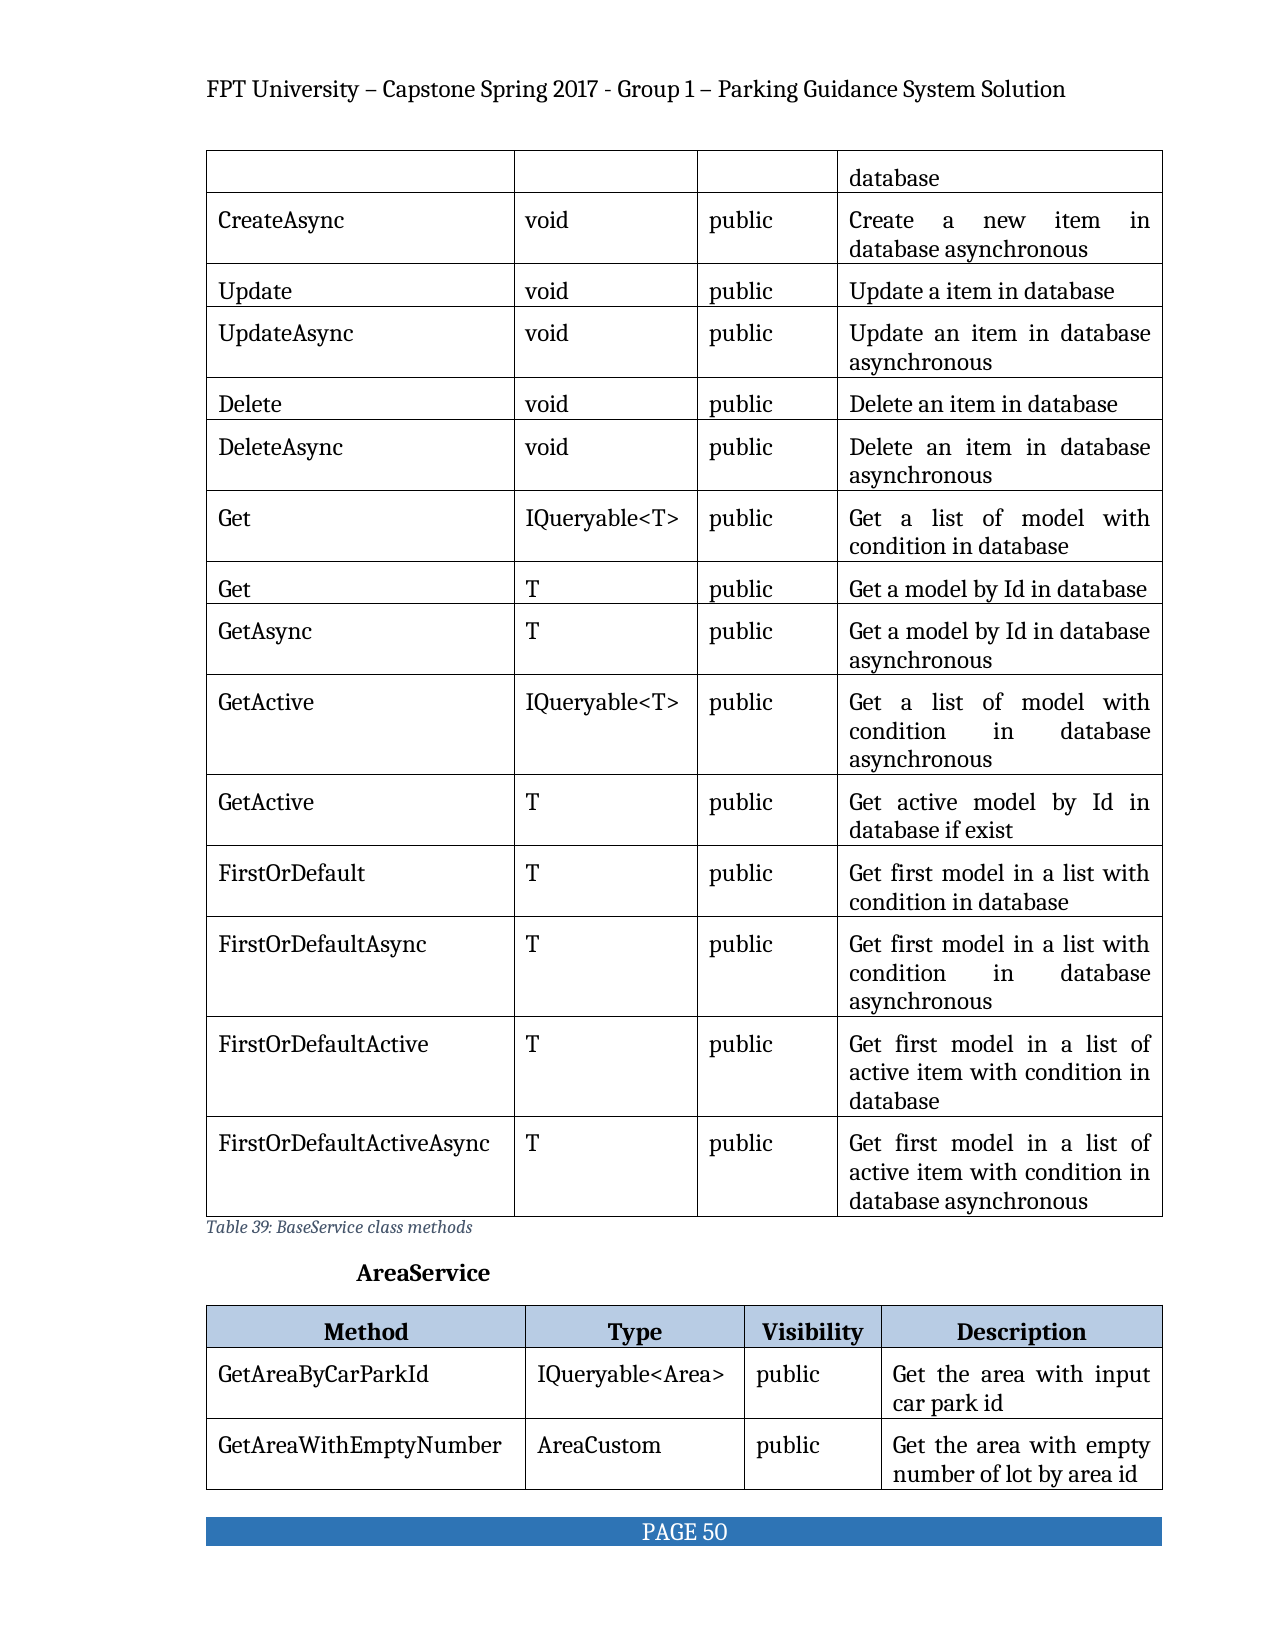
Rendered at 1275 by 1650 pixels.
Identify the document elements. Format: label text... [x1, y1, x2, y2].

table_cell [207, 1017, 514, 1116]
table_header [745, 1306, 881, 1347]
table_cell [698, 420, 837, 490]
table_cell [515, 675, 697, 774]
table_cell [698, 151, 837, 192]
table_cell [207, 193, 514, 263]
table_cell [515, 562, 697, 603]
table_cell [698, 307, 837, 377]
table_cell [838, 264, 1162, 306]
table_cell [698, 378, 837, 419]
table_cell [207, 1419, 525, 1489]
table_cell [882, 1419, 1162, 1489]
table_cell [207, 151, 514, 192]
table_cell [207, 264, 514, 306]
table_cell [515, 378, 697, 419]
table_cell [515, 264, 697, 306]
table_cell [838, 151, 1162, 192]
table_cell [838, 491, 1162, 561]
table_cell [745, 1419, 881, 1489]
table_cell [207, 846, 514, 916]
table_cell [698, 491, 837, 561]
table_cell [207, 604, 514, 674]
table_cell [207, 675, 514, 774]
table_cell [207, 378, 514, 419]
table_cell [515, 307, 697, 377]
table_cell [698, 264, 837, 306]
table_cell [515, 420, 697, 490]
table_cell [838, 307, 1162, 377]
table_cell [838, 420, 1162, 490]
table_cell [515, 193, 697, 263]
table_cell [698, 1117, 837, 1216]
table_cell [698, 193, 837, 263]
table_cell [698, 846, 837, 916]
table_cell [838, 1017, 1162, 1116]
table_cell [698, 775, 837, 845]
text AreaService [356, 1259, 1162, 1288]
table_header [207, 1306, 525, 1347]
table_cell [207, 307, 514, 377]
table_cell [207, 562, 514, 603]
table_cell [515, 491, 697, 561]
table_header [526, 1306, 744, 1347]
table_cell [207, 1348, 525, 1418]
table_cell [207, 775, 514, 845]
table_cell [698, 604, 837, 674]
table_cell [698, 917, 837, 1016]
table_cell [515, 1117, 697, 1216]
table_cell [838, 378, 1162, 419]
text Table 39: BaseService class methods [206, 1217, 1162, 1238]
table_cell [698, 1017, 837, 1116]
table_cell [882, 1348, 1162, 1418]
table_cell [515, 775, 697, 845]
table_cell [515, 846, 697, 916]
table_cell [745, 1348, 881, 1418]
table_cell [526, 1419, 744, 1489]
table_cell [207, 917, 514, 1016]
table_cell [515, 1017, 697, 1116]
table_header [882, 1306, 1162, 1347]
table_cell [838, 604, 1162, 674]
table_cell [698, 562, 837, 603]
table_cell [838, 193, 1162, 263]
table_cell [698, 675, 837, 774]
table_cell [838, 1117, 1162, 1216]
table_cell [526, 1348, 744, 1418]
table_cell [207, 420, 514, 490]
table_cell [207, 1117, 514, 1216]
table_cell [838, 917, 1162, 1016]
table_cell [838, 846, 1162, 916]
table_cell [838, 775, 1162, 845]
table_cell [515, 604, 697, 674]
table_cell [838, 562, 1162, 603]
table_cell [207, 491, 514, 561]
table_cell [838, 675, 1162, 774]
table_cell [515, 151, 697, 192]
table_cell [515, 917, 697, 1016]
